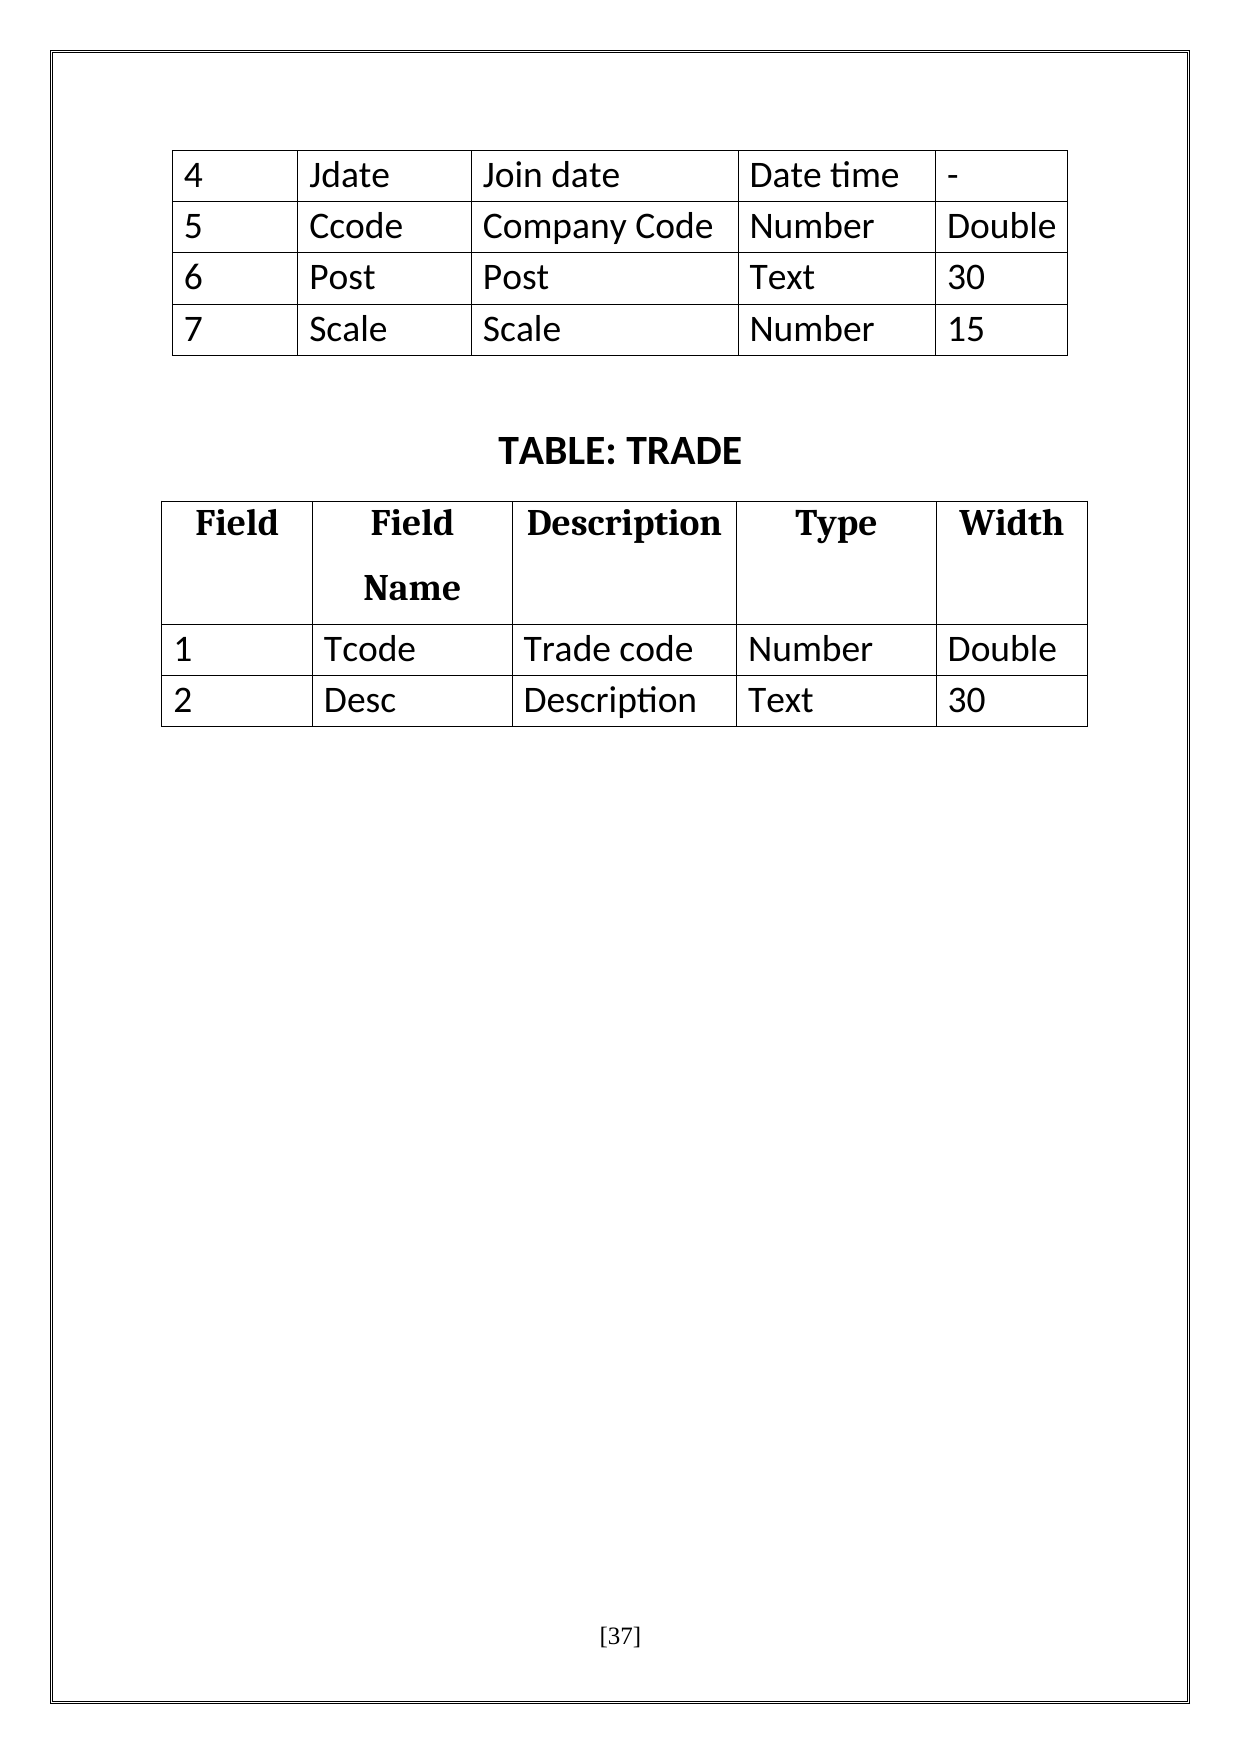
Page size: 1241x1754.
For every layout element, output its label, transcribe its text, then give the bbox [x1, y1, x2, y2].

table_cell Ccode [298, 202, 471, 252]
table_cell Number [737, 625, 936, 675]
table_cell 6 [173, 253, 297, 303]
table_cell 15 [936, 305, 1067, 354]
table_cell Desc [313, 676, 512, 726]
table_header Type [737, 502, 936, 624]
table_cell 5 [173, 202, 297, 252]
table_cell 1 [162, 625, 312, 675]
table_cell Double [937, 625, 1087, 675]
table_cell Scale [298, 305, 471, 354]
table_cell Post [472, 253, 738, 303]
table_cell Scale [472, 305, 738, 354]
table_cell - [936, 151, 1067, 201]
table_cell Text [737, 676, 936, 726]
table_cell Trade code [513, 625, 736, 675]
table_cell Number [739, 202, 935, 252]
table_cell Number [739, 305, 935, 354]
table_cell 4 [173, 151, 297, 201]
table_cell Text [739, 253, 935, 303]
table_cell 30 [936, 253, 1067, 303]
table_header Field Name [313, 502, 512, 624]
table_cell Double [936, 202, 1067, 252]
table_cell Join date [472, 151, 738, 201]
table_cell 30 [937, 676, 1087, 726]
table_cell Date time [739, 151, 935, 201]
table_header Field [162, 502, 312, 624]
table_cell 2 [162, 676, 312, 726]
table_cell Description [513, 676, 736, 726]
table_header Width [937, 502, 1087, 624]
table_cell Tcode [313, 625, 512, 675]
table_cell Company Code [472, 202, 738, 252]
table_cell 7 [173, 305, 297, 354]
table_cell Post [298, 253, 471, 303]
table_cell Jdate [298, 151, 471, 201]
text TABLE: TRADE [112, 424, 1128, 475]
table_header Description [513, 502, 736, 624]
